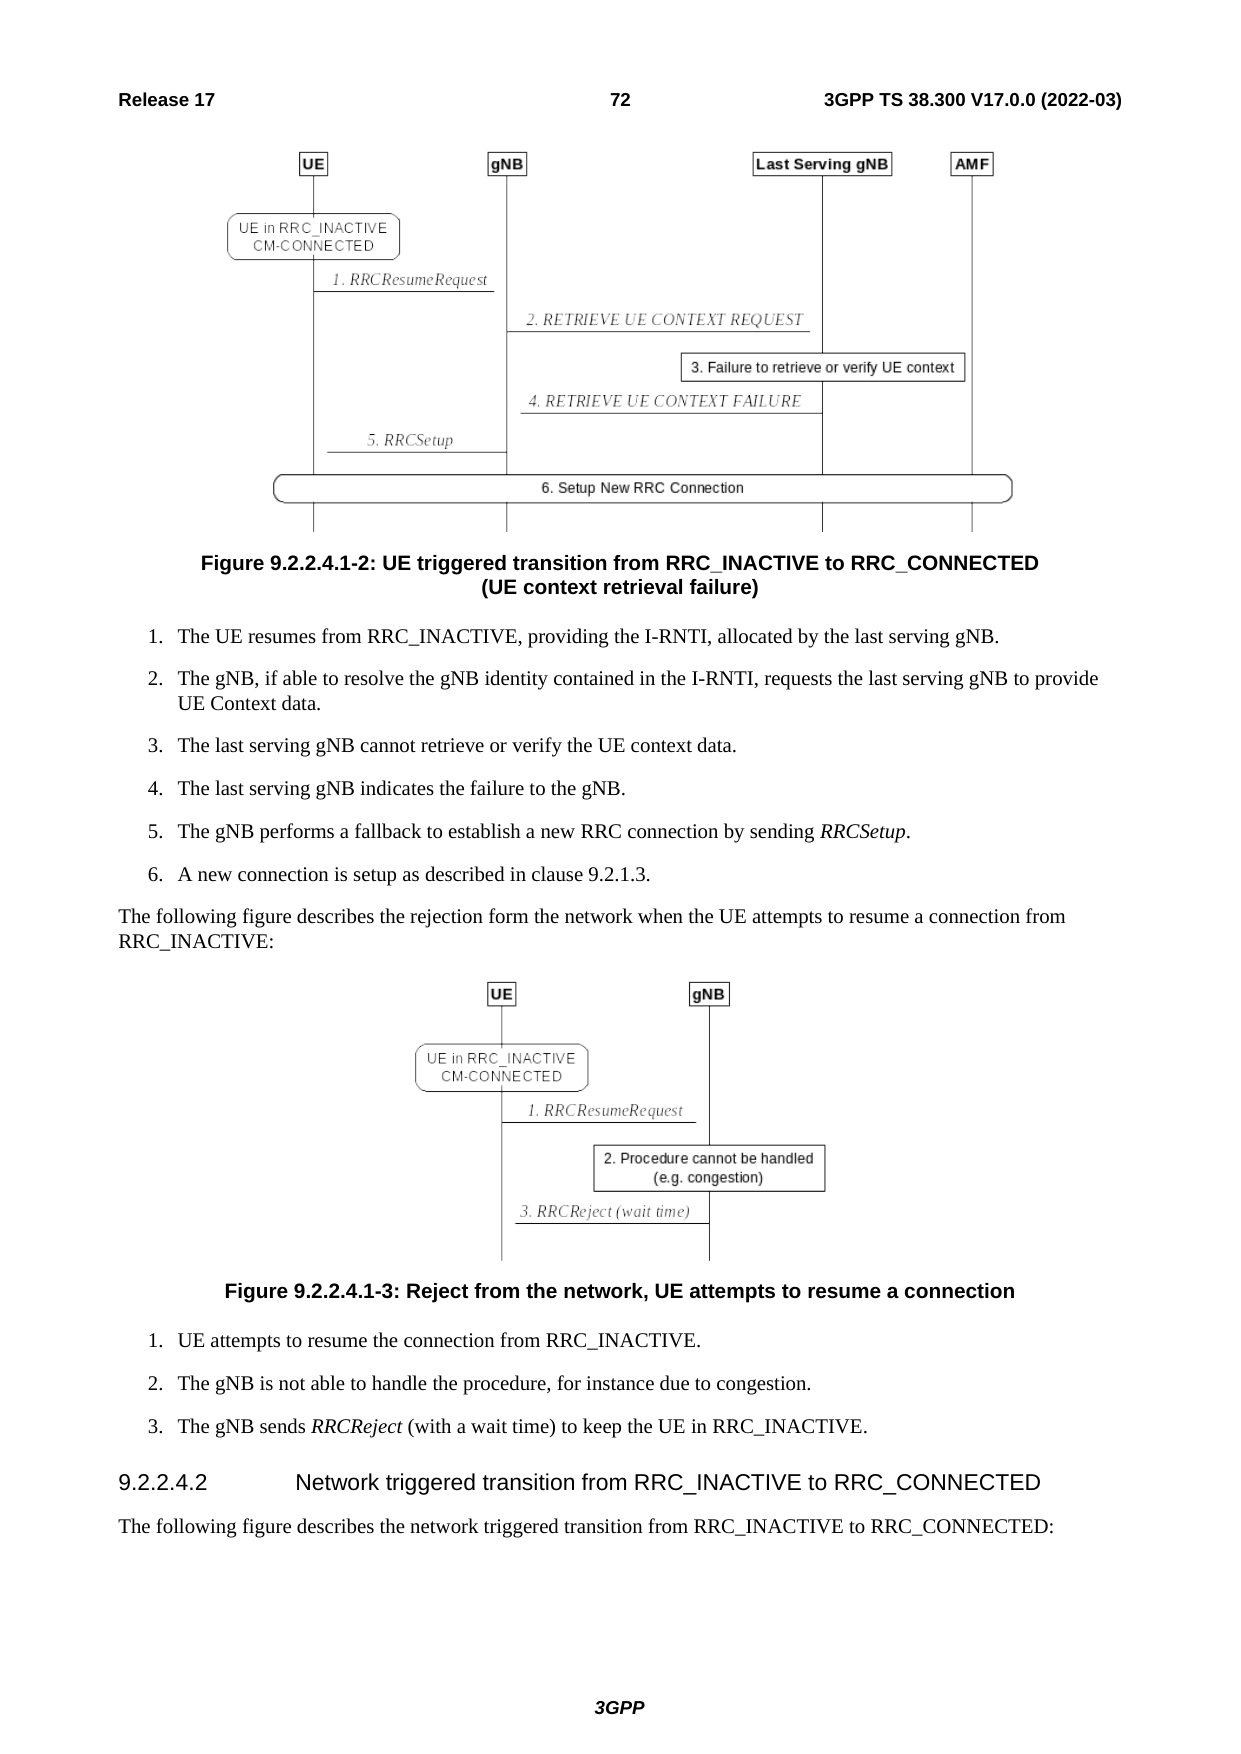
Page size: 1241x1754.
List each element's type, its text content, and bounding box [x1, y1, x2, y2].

text The following figure describes the network triggered transition from RRC_INACTIVE to RRC_CONNECTED: [118, 1514, 1122, 1538]
text 1. UE attempts to resume the connection from RRC_INACTIVE. [148, 1328, 1122, 1352]
subtitle 9.2.2.4.2 Network triggered transition from RRC_INACTIVE to RRC_CONNECTED [118, 1469, 1122, 1495]
text The following figure describes the rejection form the network when the UE attempts to resume a connection from RRC_INACTIVE: [118, 904, 1122, 953]
text 3. The gNB sends RRCReject (with a wait time) to keep the UE in RRC_INACTIVE. [148, 1414, 1122, 1438]
text 1. The UE resumes from RRC_INACTIVE, providing the I-RNTI, allocated by the last serving gNB. [148, 623, 1122, 648]
text Figure 9.2.2.4.1-3: Reject from the network, UE attempts to resume a connection [118, 1279, 1122, 1303]
text 2. The gNB is not able to handle the procedure, for instance due to congestion. [148, 1371, 1122, 1395]
text Figure 9.2.2.4.1-2: UE triggered transition from RRC_INACTIVE to RRC_CONNECTED (UE context retrieval failure) [118, 551, 1122, 598]
text 3. The last serving gNB cannot retrieve or verify the UE context data. [148, 733, 1122, 757]
text 4. The last serving gNB indicates the failure to the gNB. [148, 776, 1122, 800]
text 2. The gNB, if able to resolve the gNB identity contained in the I-RNTI, requests the last serving gNB to provide UE Context data. [148, 666, 1122, 714]
text 5. The gNB performs a fallback to establish a new RRC connection by sending RRCSetup. [148, 819, 1122, 843]
text 6. A new connection is setup as described in clause 9.2.1.3. [148, 862, 1122, 886]
